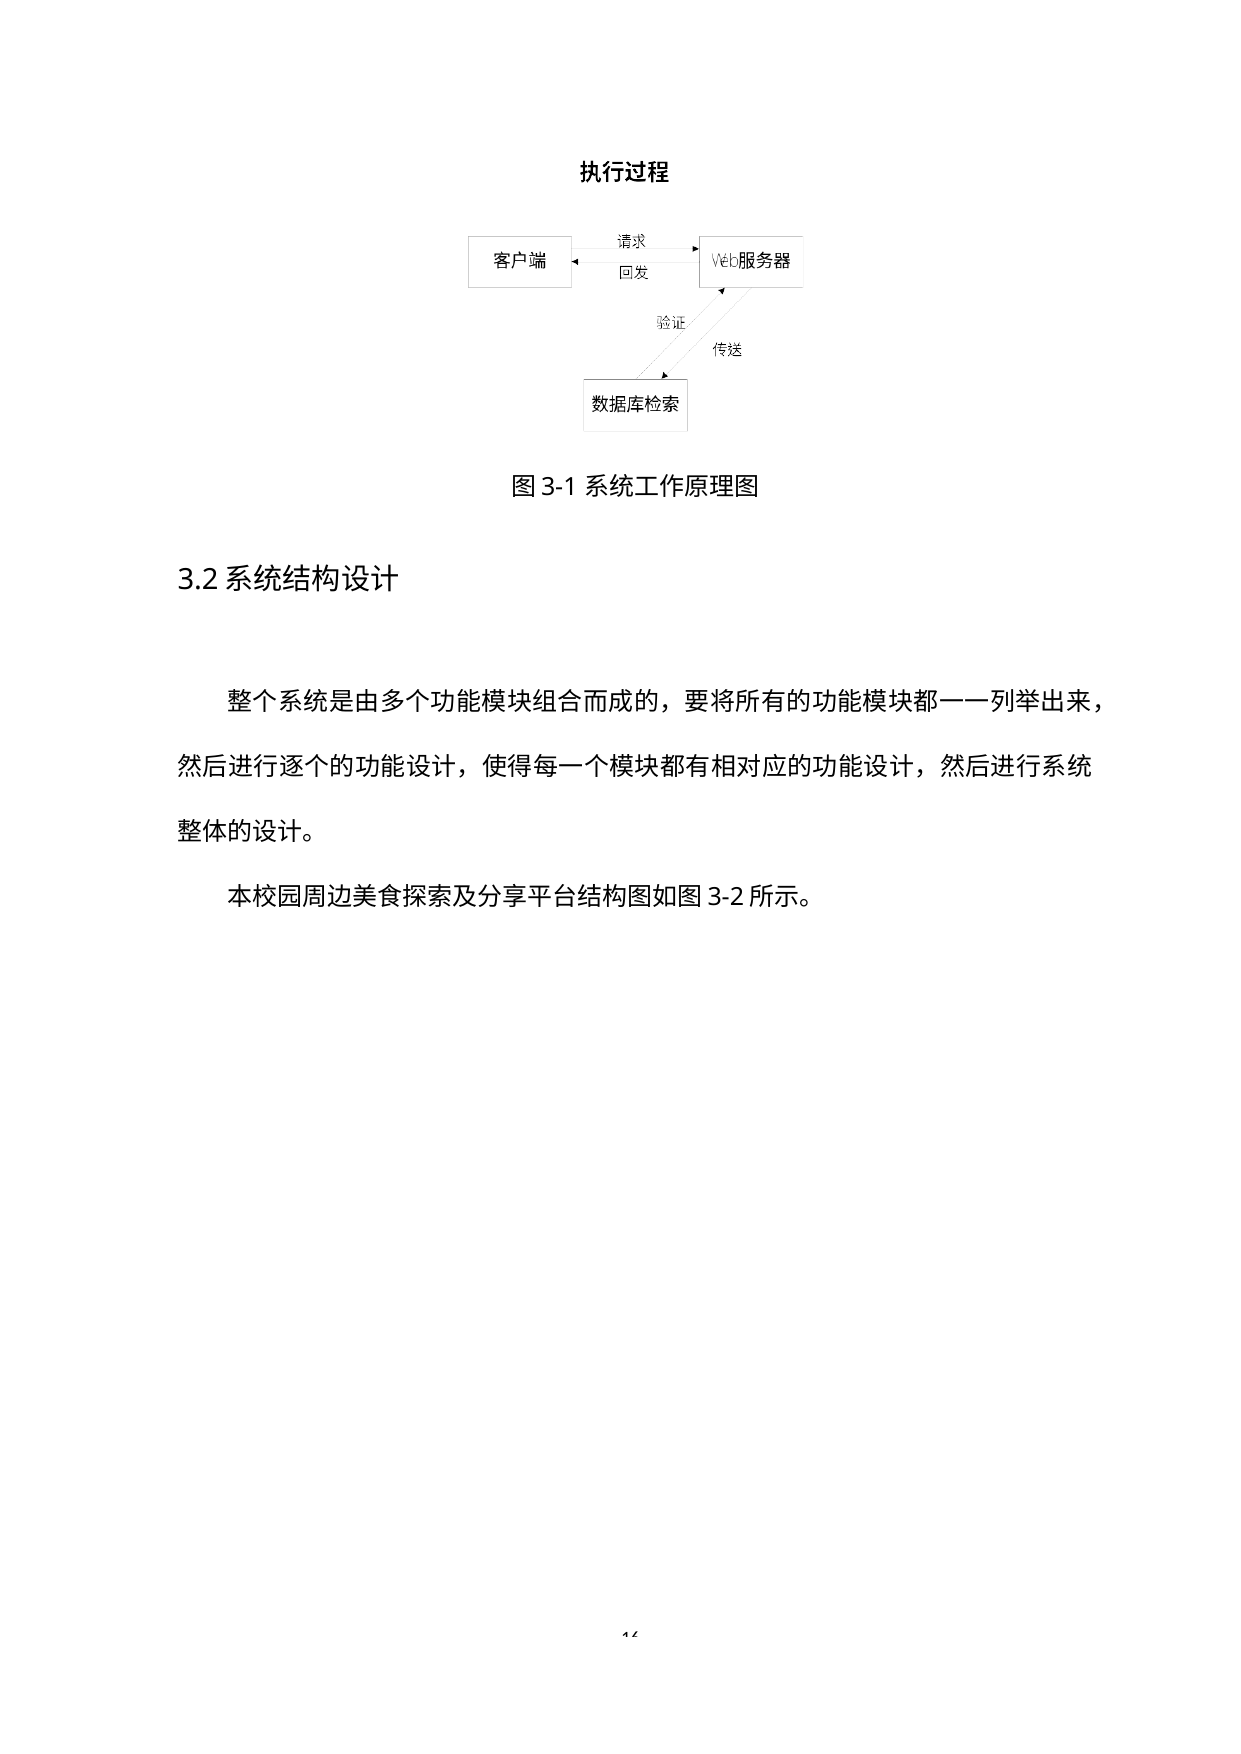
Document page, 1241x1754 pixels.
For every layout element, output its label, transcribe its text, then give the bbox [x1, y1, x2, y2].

text 整个系统是由多个功能模块组合而成的，要将所有的功能模块都一一列举出来，然后进行逐个的功能设计，使得每一个模块都有相对应的功能设计，然后进行系统整体的设计。 [177, 667, 1092, 862]
subtitle 3.2系统结构设计 [177, 544, 1092, 609]
text 图3-1 系统工作原理图 [177, 452, 1092, 517]
text 本校园周边美食探索及分享平台结构图如图3-2所示。 [177, 862, 1092, 927]
